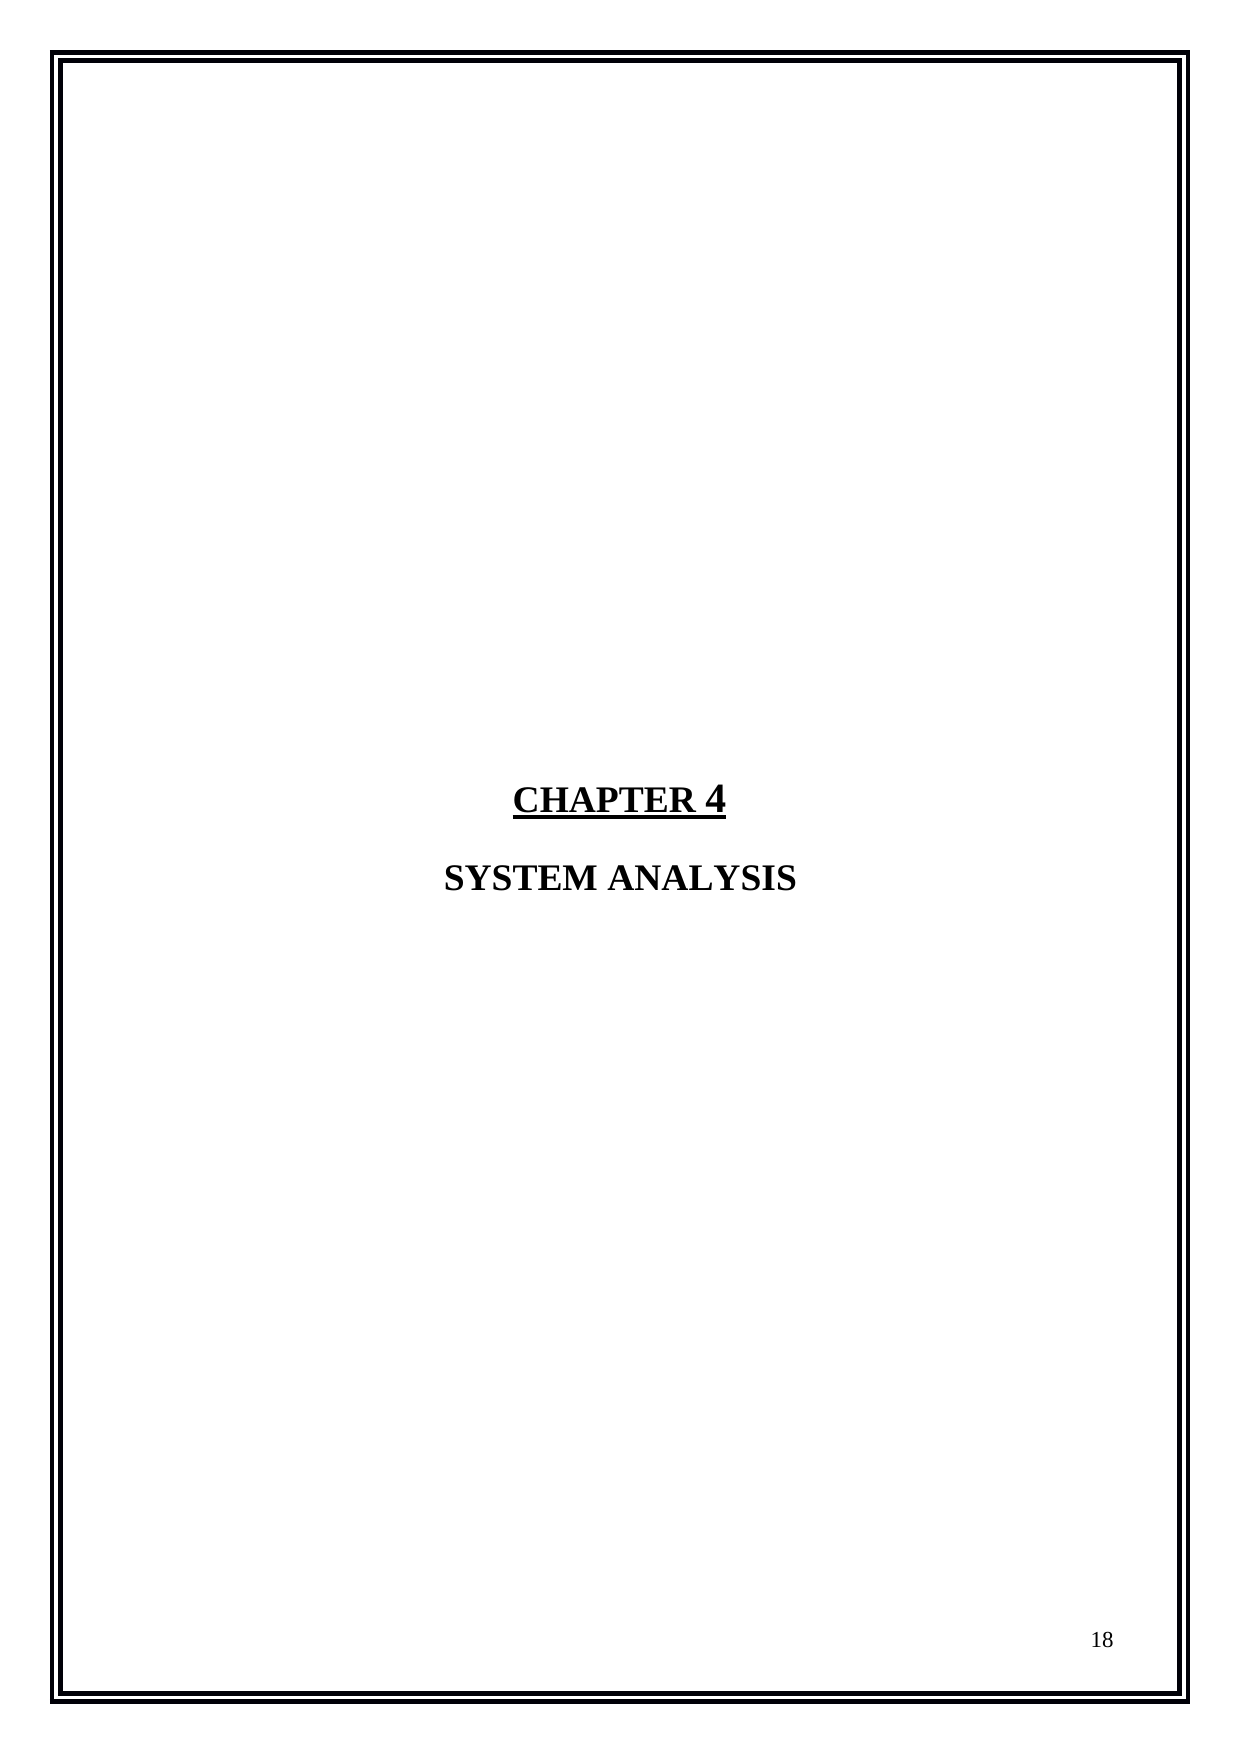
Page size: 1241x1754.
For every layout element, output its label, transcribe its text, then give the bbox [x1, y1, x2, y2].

subtitle CHAPTER 4 SYSTEM ANALYSIS [443, 773, 797, 898]
